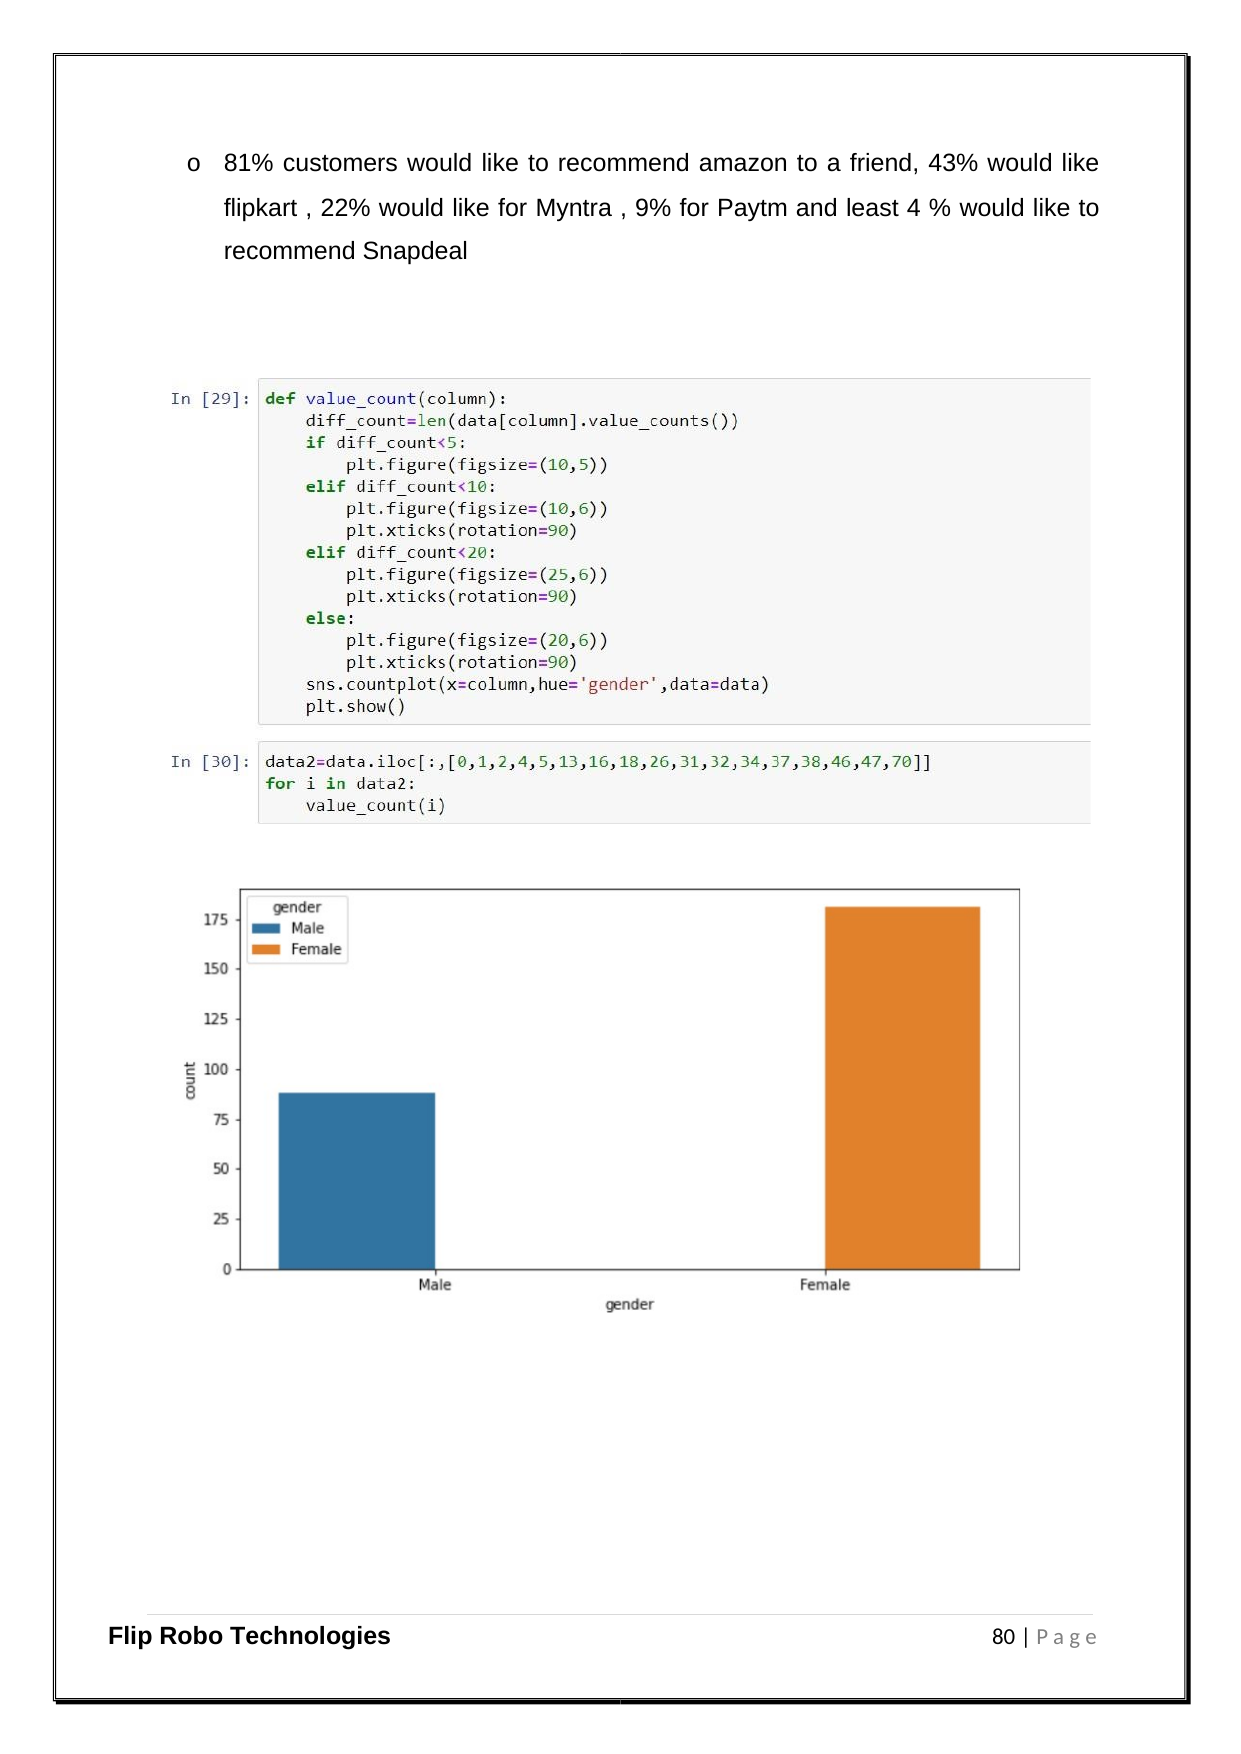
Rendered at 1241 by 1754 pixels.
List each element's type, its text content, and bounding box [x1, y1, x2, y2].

picture [183, 888, 1021, 1313]
list 81% customers would like to recommend amazon to a friend, 43% would like flipkart , 22% would like for Myntra , 9% for Paytm and least 4 % would like to recommend Snapdeal [186, 148, 1101, 264]
picture [171, 378, 1091, 824]
